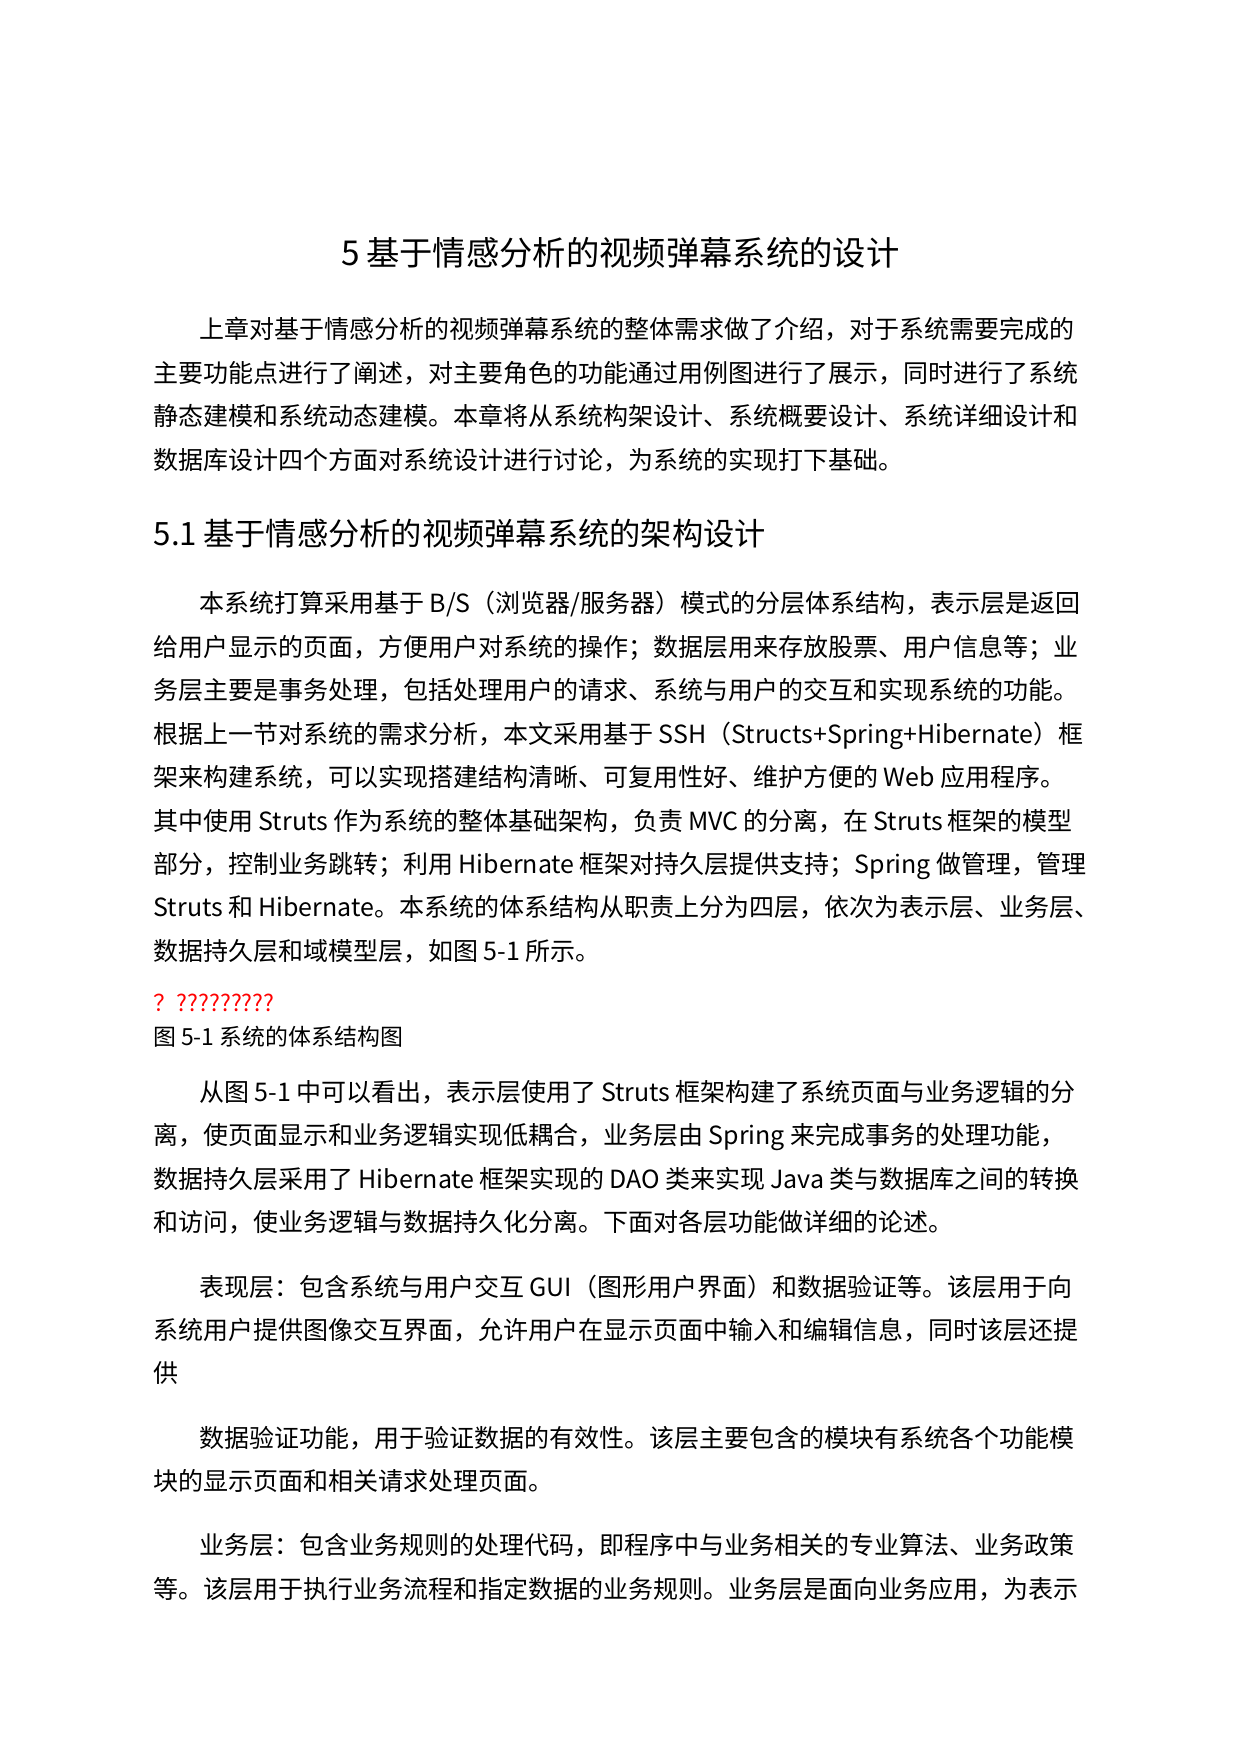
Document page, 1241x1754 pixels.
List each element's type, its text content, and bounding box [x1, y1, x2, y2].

text 表现层：包含系统与用户交互GUI（图形用户界面）和数据验证等。该层用于向系统用户提供图像交互界面，允许用户在显示页面中输入和编辑信息，同时该层还提供 [153, 1267, 1087, 1390]
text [153, 1526, 1087, 1606]
text 从图5-1中可以看出，表示层使用了Struts框架构建了系统页面与业务逻辑的分离，使页面显示和业务逻辑实现低耦合，业务层由Spring来完成事务的处理功能，数据持久层采用了Hibernate框架实现的DAO类来实现Java类与数据库之间的转换和访问，使业务逻辑与数据持久化分离。下面对各层功能做详细的论述。 [153, 1072, 1087, 1239]
text 数据验证功能，用于验证数据的有效性。该层主要包含的模块有系统各个功能模块的显示页面和相关请求处理页面。 [153, 1418, 1087, 1498]
text 上章对基于情感分析的视频弹幕系统的整体需求做了介绍，对于系统需要完成的主要功能点进行了阐述，对主要角色的功能通过用例图进行了展示，同时进行了系统静态建模和系统动态建模。本章将从系统构架设计、系统概要设计、系统详细设计和数据库设计四个方面对系统设计进行讨论，为系统的实现打下基础。 [153, 310, 1087, 477]
subtitle 5.1基于情感分析的视频弹幕系统的架构设计 [153, 509, 1087, 554]
subtitle 5基于情感分析的视频弹幕系统的设计 [153, 227, 1087, 275]
text ？????????? [153, 985, 1087, 1018]
text 本系统打算采用基于B/S（浏览器/服务器）模式的分层体系结构，表示层是返回给用户显示的页面，方便用户对系统的操作；数据层用来存放股票、用户信息等；业务层主要是事务处理，包括处理用户的请求、系统与用户的交互和实现系统的功能。 根据上一节对系统的需求分析，本文采用基于SSH（Structs+Spring+Hibernate）框架来构建系统，可以实现搭建结构清晰、可复用性好、维护方便的Web应用程序。其中使用Struts作为系统的整体基础架构，负责MVC的分离，在Struts框架的模型部分，控制业务跳转；利用Hibernate框架对持久层提供支持；Spring做管理，管理Struts和Hibernate。本系统的体系结构从职责上分为四层，依次为表示层、业务层、数据持久层和域模型层，如图5-1所示。 [153, 584, 1087, 967]
text 图5-1 系统的体系结构图 [153, 1018, 1087, 1052]
